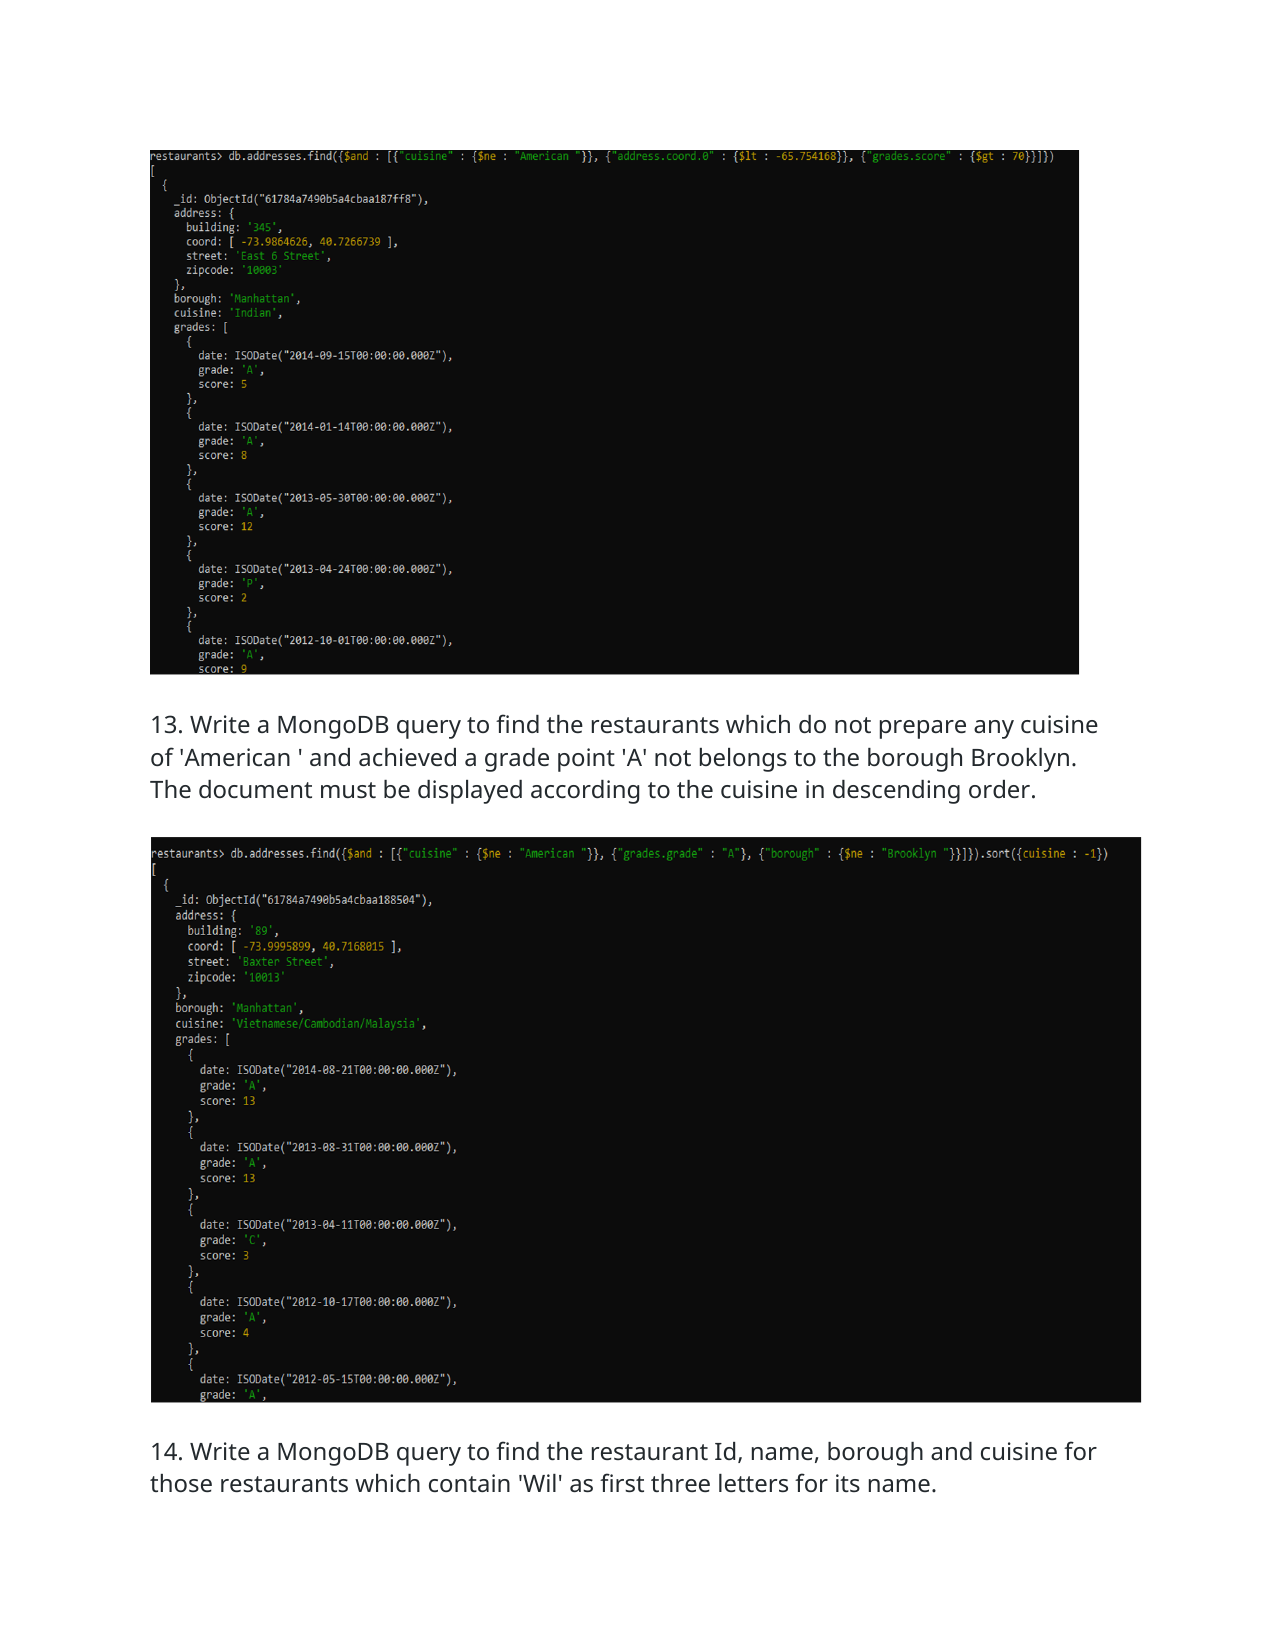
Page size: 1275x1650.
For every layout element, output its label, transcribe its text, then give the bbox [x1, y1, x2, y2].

text 13. Write a MongoDB query to find the restaurants which do not prepare any cuisine of 'American ' and achieved a grade point 'A' not belongs to the borough Brooklyn. The document must be displayed according to the cuisine in descending order. [150, 708, 1125, 806]
picture [150, 150, 1080, 676]
picture [150, 837, 1142, 1403]
text 14. Write a MongoDB query to find the restaurant Id, name, borough and cuisine for those restaurants which contain 'Wil' as first three letters for its name. [150, 1434, 1125, 1500]
